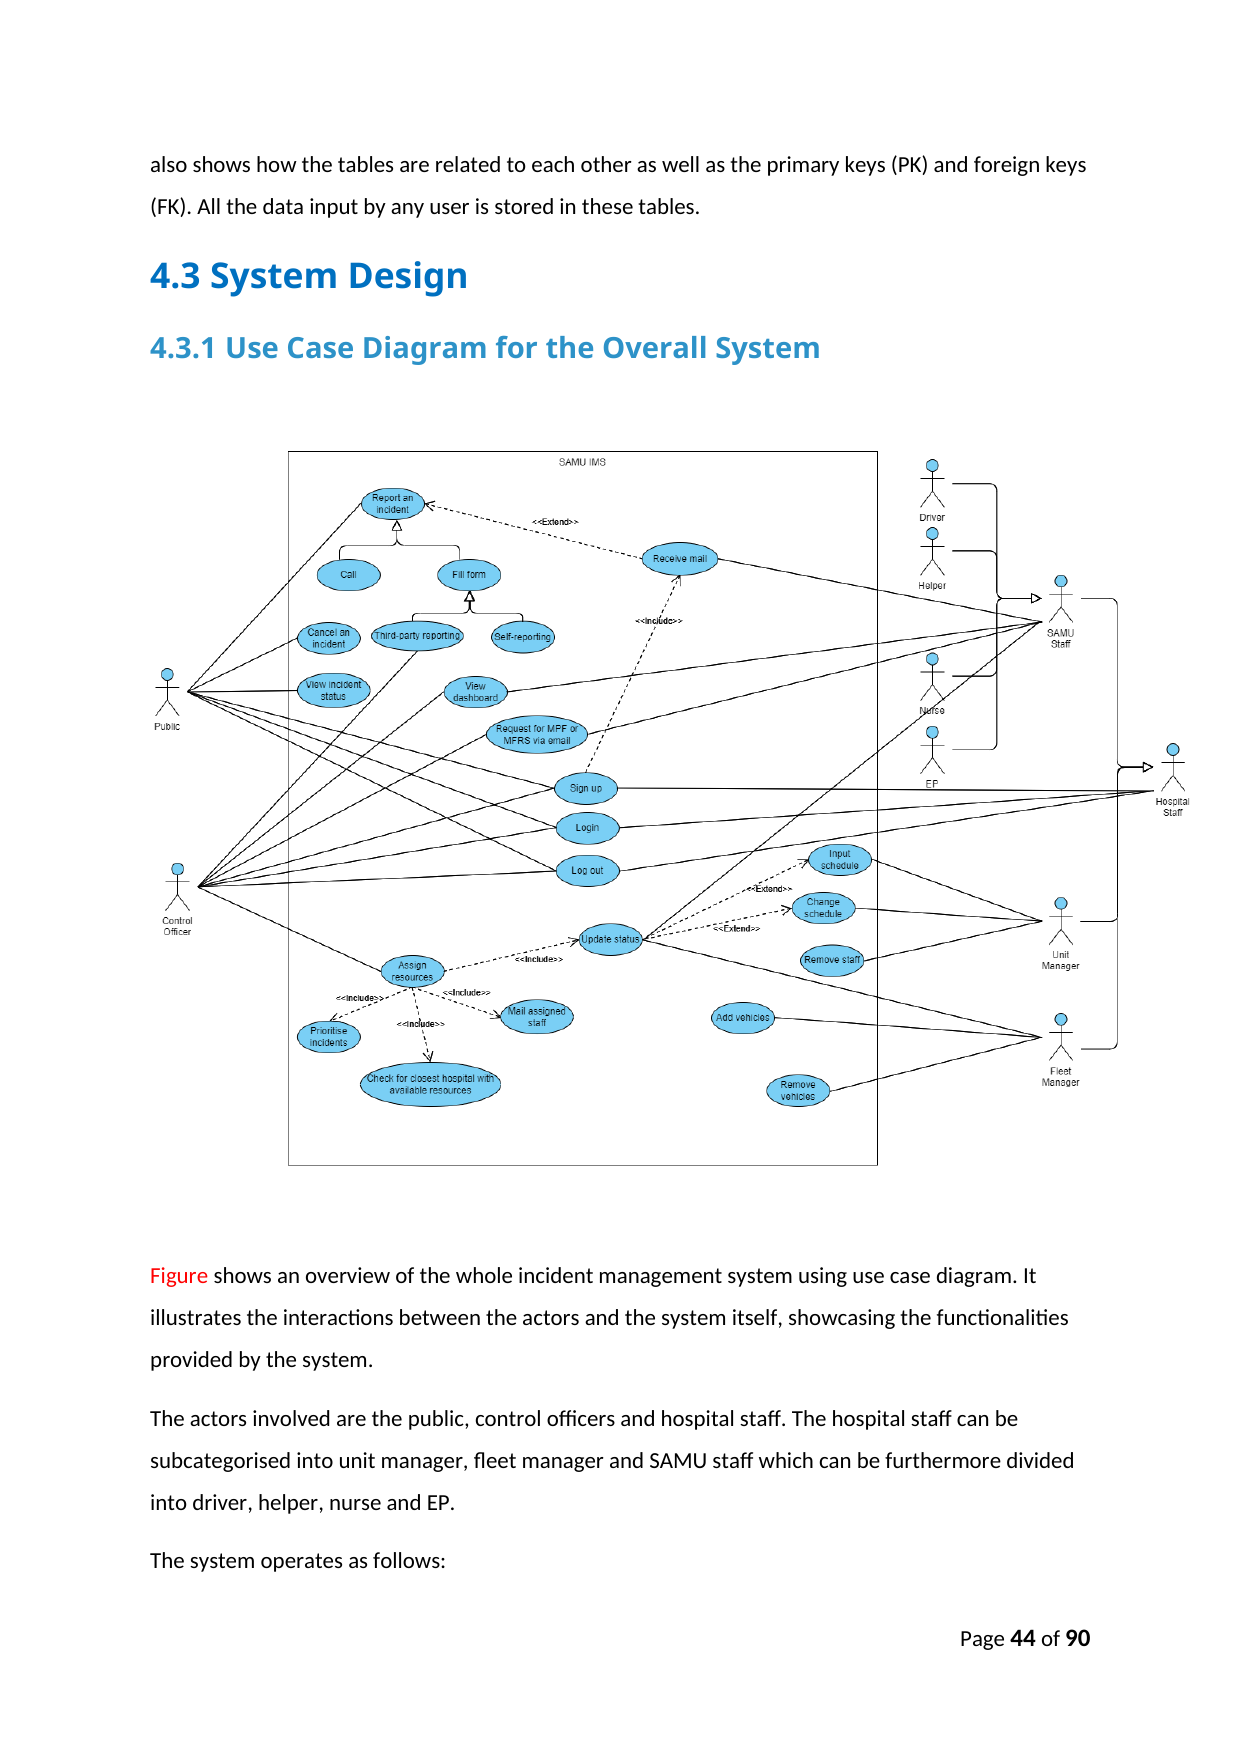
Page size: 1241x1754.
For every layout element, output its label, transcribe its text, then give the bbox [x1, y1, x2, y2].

text Figure shows an overview of the whole incident management system using use case diagram. It illustrates the interactions between the actors and the system itself, showcasing the functionalities provided by the system. [150, 1261, 1090, 1373]
subtitle System Design [150, 251, 1090, 299]
text The system operates as follows: [150, 1547, 1090, 1575]
text The actors involved are the public, control officers and hospital staff. The hospital staff can be subcategorised into unit manager, fleet manager and SAMU staff which can be furthermore divided into driver, helper, nurse and EP. [150, 1404, 1090, 1516]
subtitle Use Case Diagram for the Overall System [150, 327, 1090, 367]
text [150, 150, 1090, 220]
picture [150, 445, 1197, 1173]
